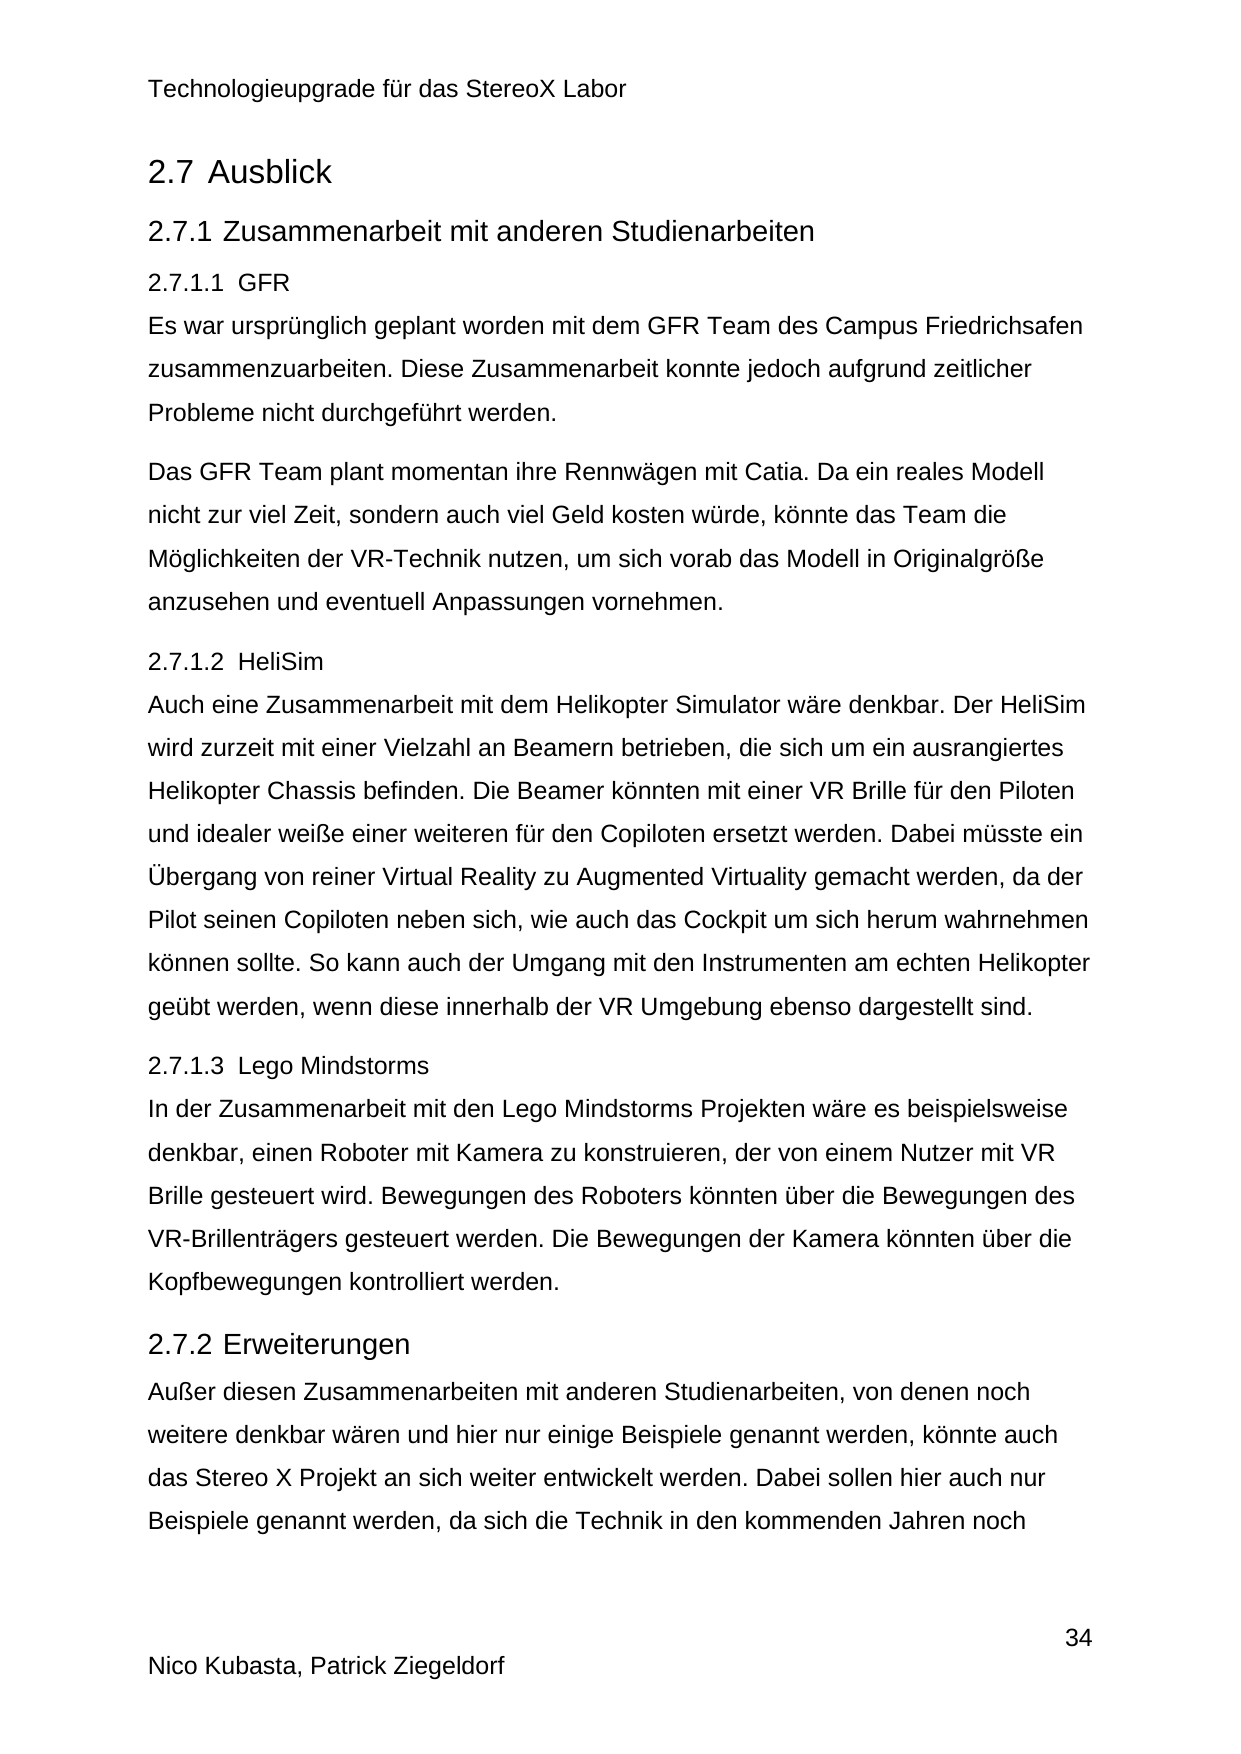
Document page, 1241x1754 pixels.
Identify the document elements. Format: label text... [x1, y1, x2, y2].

subtitle Ausblick [148, 152, 1092, 190]
subtitle Zusammenarbeit mit anderen Studienarbeiten [148, 214, 1092, 247]
subtitle Lego Mindstorms [148, 1051, 1092, 1080]
text Auch eine Zusammenarbeit mit dem Helikopter Simulator wäre denkbar. Der HeliSim wird zurzeit mit einer Vielzahl an Beamern betrieben, die sich um ein ausrangiertes Helikopter Chassis befinden. Die Beamer könnten mit einer VR Brille für den Piloten und idealer weiße einer weiteren für den Copiloten ersetzt werden. Dabei müsste ein Übergang von reiner Virtual Reality zu Augmented Virtuality gemacht werden, da der Pilot seinen Copiloten neben sich, wie auch das Cockpit um sich herum wahrnehmen können sollte. So kann auch der Umgang mit den Instrumenten am echten Helikopter geübt werden, wenn diese innerhalb der VR Umgebung ebenso dargestellt sind. [148, 689, 1092, 1020]
subtitle Erweiterungen [148, 1327, 1092, 1360]
subtitle GFR [148, 268, 1092, 297]
text In der Zusammenarbeit mit den Lego Mindstorms Projekten wäre es beispielsweise denkbar, einen Roboter mit Kamera zu konstruieren, der von einem Nutzer mit VR Brille gesteuert wird. Bewegungen des Roboters könnten über die Bewegungen des VR-Brillenträgers gesteuert werden. Die Bewegungen der Kamera könnten über die Kopfbewegungen kontrolliert werden. [148, 1094, 1092, 1296]
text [148, 1377, 1092, 1535]
text Das GFR Team plant momentan ihre Rennwägen mit Catia. Da ein reales Modell nicht zur viel Zeit, sondern auch viel Geld kosten würde, könnte das Team die Möglichkeiten der VR-Technik nutzen, um sich vorab das Modell in Originalgröße anzusehen und eventuell Anpassungen vornehmen. [148, 457, 1092, 615]
subtitle HeliSim [148, 646, 1092, 675]
text Es war ursprünglich geplant worden mit dem GFR Team des Campus Friedrichsafen zusammenzuarbeiten. Diese Zusammenarbeit konnte jedoch aufgrund zeitlicher Probleme nicht durchgeführt werden. [148, 311, 1092, 426]
